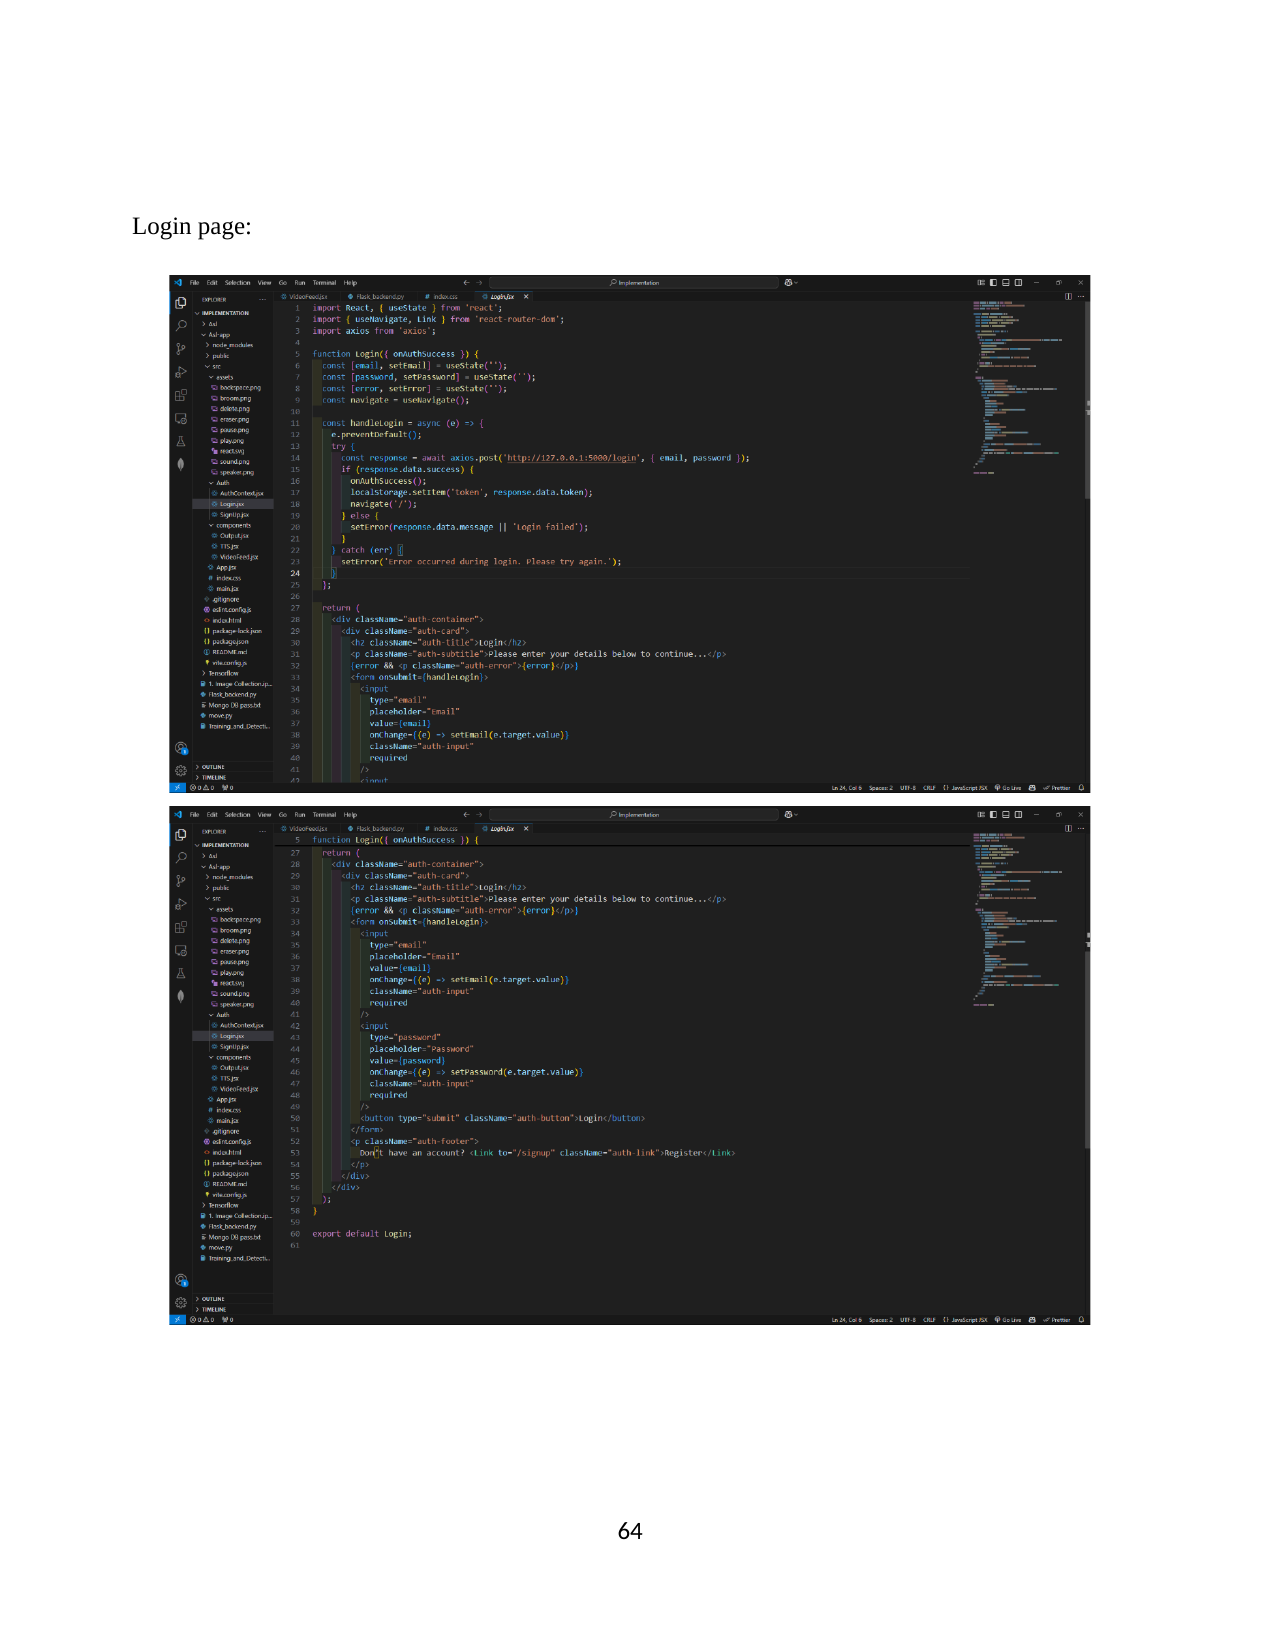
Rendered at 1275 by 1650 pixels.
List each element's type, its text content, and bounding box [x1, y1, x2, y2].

text Login page: [132, 211, 1128, 240]
picture [169, 275, 1091, 793]
picture [169, 806, 1091, 1325]
